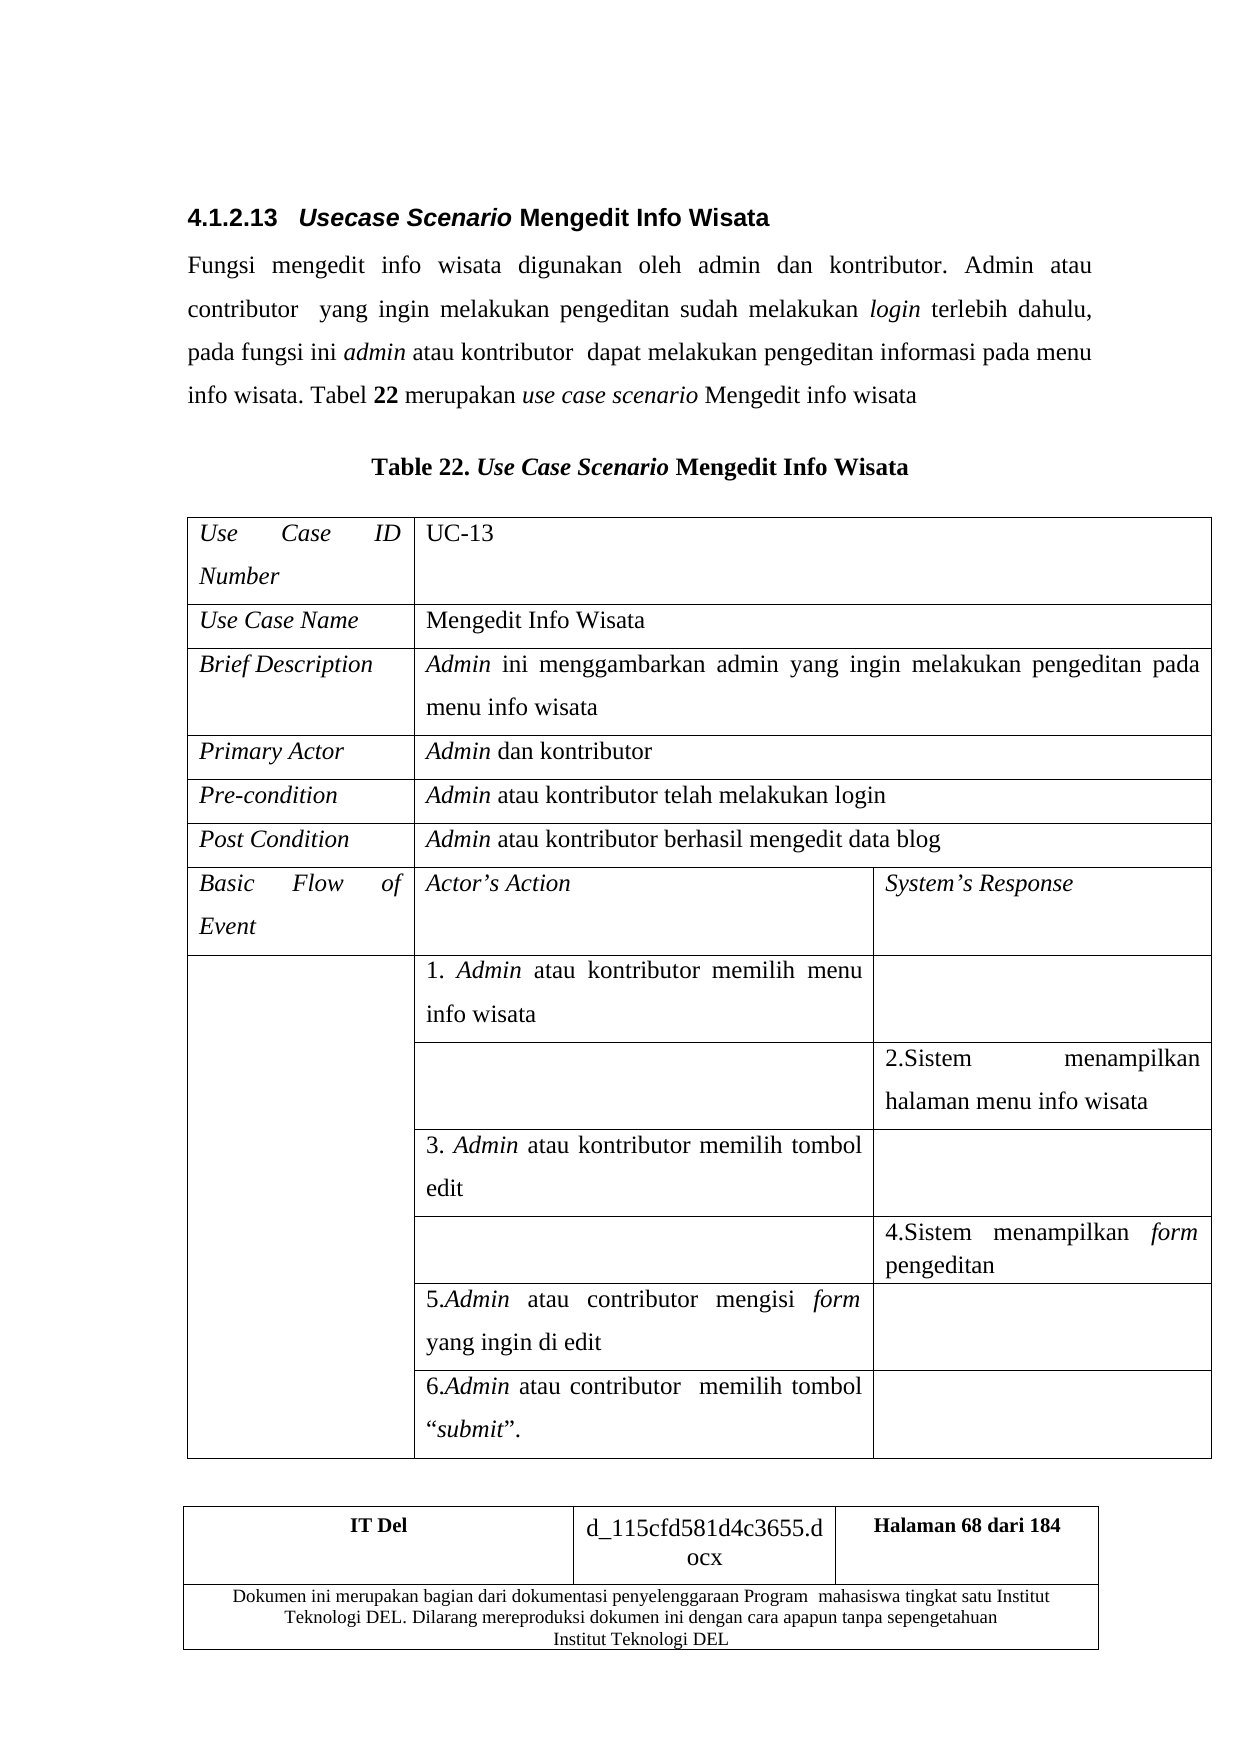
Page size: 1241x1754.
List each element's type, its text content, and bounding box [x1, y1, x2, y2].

table_cell 6.Admin atau contributor memilih tombol “submit”. [415, 1371, 873, 1457]
table_cell Brief Description [188, 649, 414, 735]
table_cell [415, 1043, 873, 1129]
table_cell Post Condition [188, 824, 414, 867]
table_cell [188, 956, 414, 1457]
table_cell 3. Admin atau kontributor memilih tombol edit [415, 1130, 873, 1216]
table_cell 1. Admin atau kontributor memilih menu info wisata [415, 956, 873, 1042]
table_cell Admin dan kontributor [415, 736, 1211, 779]
table_cell Admin atau kontributor berhasil mengedit data blog [415, 824, 1211, 867]
text Table 22. Use Case Scenario Mengedit Info Wisata [187, 452, 1092, 481]
table_cell [874, 1371, 1211, 1457]
table_cell Primary Actor [188, 736, 414, 779]
table_cell System’s Response [874, 868, 1211, 954]
table_cell [874, 1130, 1211, 1216]
table_cell [415, 1217, 873, 1283]
table_header UC-13 [415, 518, 1211, 604]
table_cell Mengedit Info Wisata [415, 605, 1211, 648]
table_cell Basic Flow of Event [188, 868, 414, 954]
table_cell Admin atau kontributor telah melakukan login [415, 780, 1211, 823]
text Fungsi mengedit info wisata digunakan oleh admin dan kontributor. Admin atau contributor yang ingin melakukan pengeditan sudah melakukan login terlebih dahulu, pada fungsi ini admin atau kontributor dapat melakukan pengeditan informasi pada menu info wisata. Tabel 22 merupakan use case scenario Mengedit info wisata [187, 251, 1092, 409]
table_cell 2.Sistem menampilkan halaman menu info wisata [874, 1043, 1211, 1129]
table_cell 4.Sistem menampilkan form pengeditan [874, 1217, 1211, 1283]
table_cell Admin ini menggambarkan admin yang ingin melakukan pengeditan pada menu info wisata [415, 649, 1211, 735]
table_cell Use Case Name [188, 605, 414, 648]
table_header Use Case ID Number [188, 518, 414, 604]
table_cell Pre-condition [188, 780, 414, 823]
table_cell 5.Admin atau contributor mengisi form yang ingin di edit [415, 1284, 873, 1370]
table_cell Actor’s Action [415, 868, 873, 954]
table_cell [874, 956, 1211, 1042]
table_cell [874, 1284, 1211, 1370]
subtitle 4.1.2.13 Usecase Scenario Mengedit Info Wisata [187, 203, 1092, 232]
